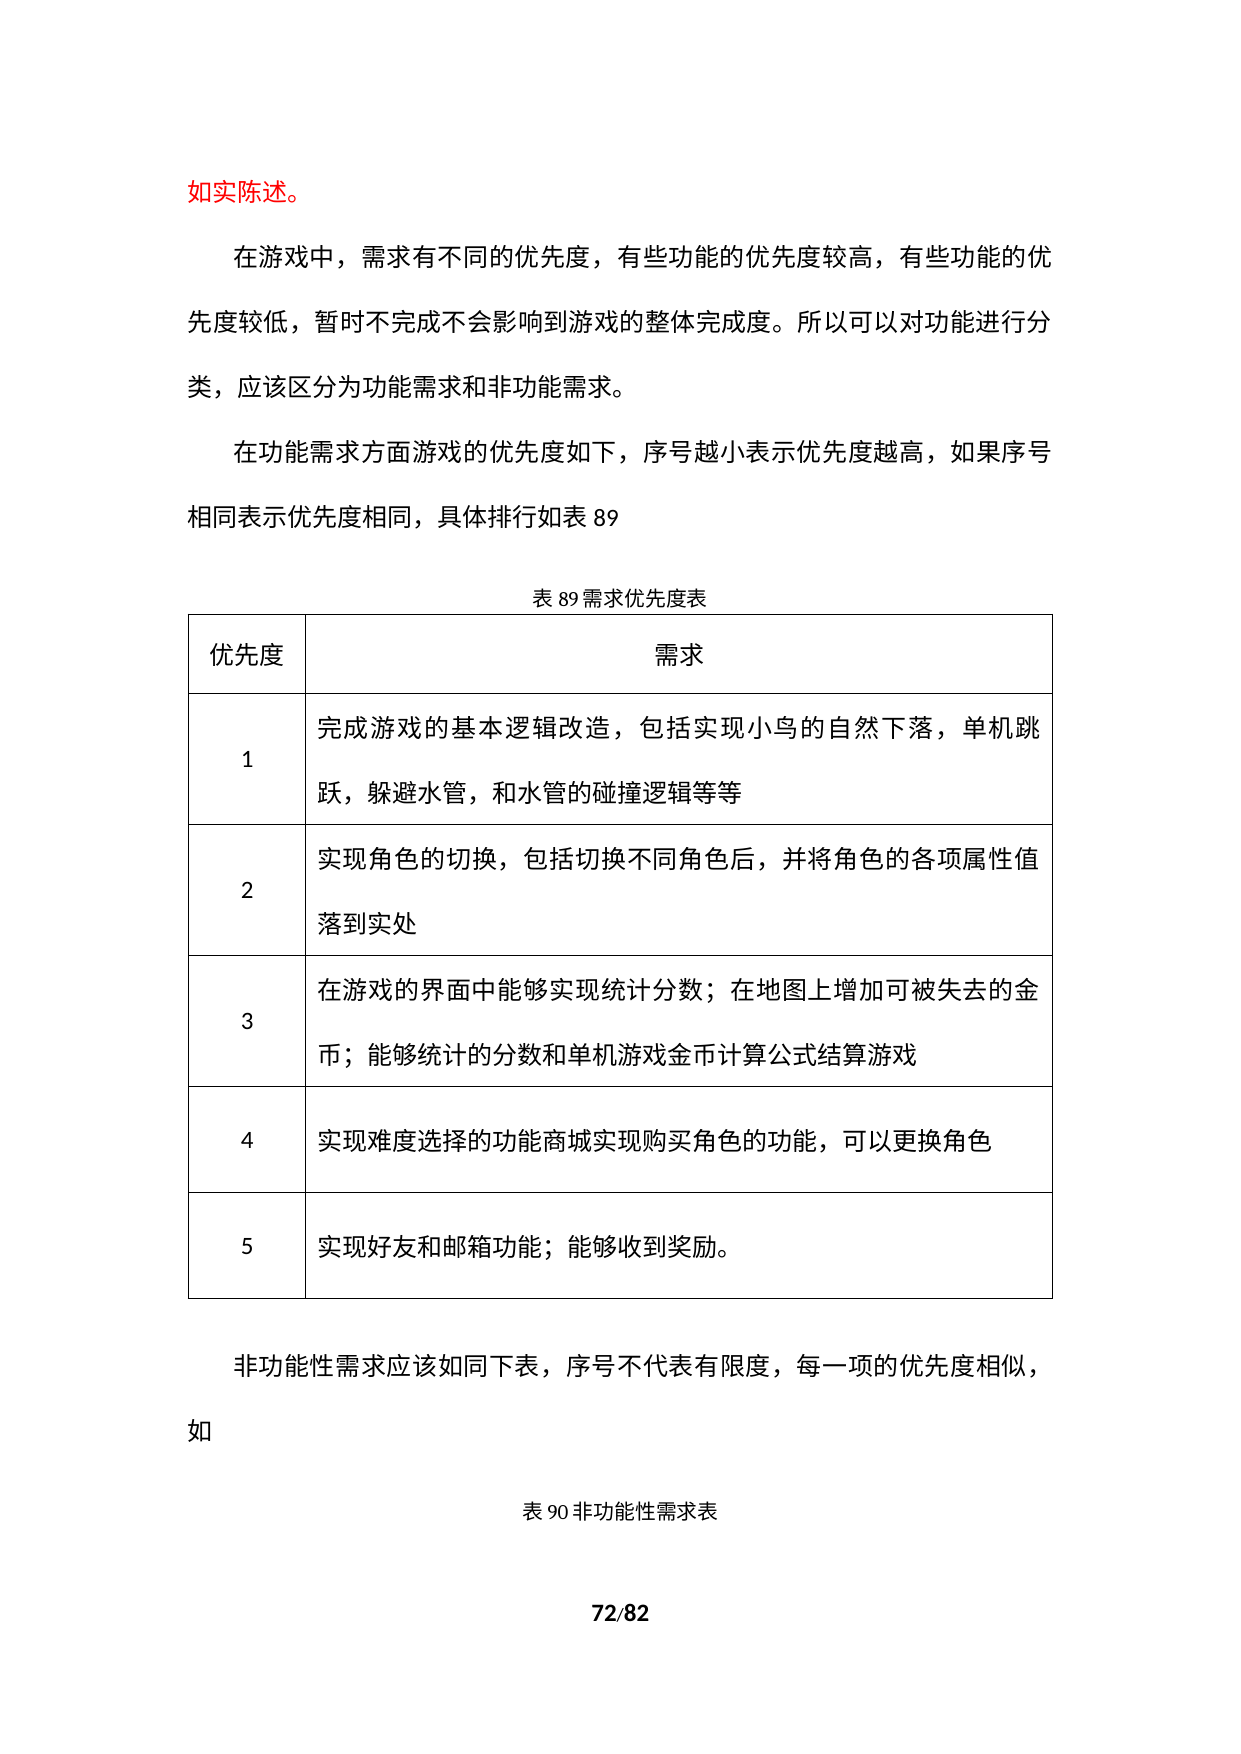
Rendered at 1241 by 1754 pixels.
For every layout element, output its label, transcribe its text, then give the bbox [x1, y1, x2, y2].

table_cell 4 [189, 1087, 305, 1192]
table_header 优先度 [189, 615, 305, 693]
table_cell 实现难度选择的功能商城实现购买角色的功能，可以更换角色 [306, 1087, 1052, 1192]
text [187, 158, 1053, 223]
table_cell 2 [189, 825, 305, 955]
table_header 需求 [306, 615, 1052, 693]
table_cell 实现角色的切换，包括切换不同角色后，并将角色的各项属性值落到实处 [306, 825, 1052, 955]
table_cell 实现好友和邮箱功能；能够收到奖励。 [306, 1193, 1052, 1298]
table_cell 1 [189, 694, 305, 824]
text 非功能性需求应该如同下表，序号不代表有限度，每一项的优先度相似，如 [187, 1332, 1053, 1462]
table_cell 在游戏的界面中能够实现统计分数；在地图上增加可被失去的金币；能够统计的分数和单机游戏金币计算公式结算游戏 [306, 956, 1052, 1086]
table_cell 5 [189, 1193, 305, 1298]
table_cell 完成游戏的基本逻辑改造，包括实现小鸟的自然下落，单机跳跃，躲避水管，和水管的碰撞逻辑等等 [306, 694, 1052, 824]
text 在游戏中，需求有不同的优先度，有些功能的优先度较高，有些功能的优先度较低，暂时不完成不会影响到游戏的整体完成度。所以可以对功能进行分类，应该区分为功能需求和非功能需求。 [187, 223, 1053, 418]
table_cell 3 [189, 956, 305, 1086]
